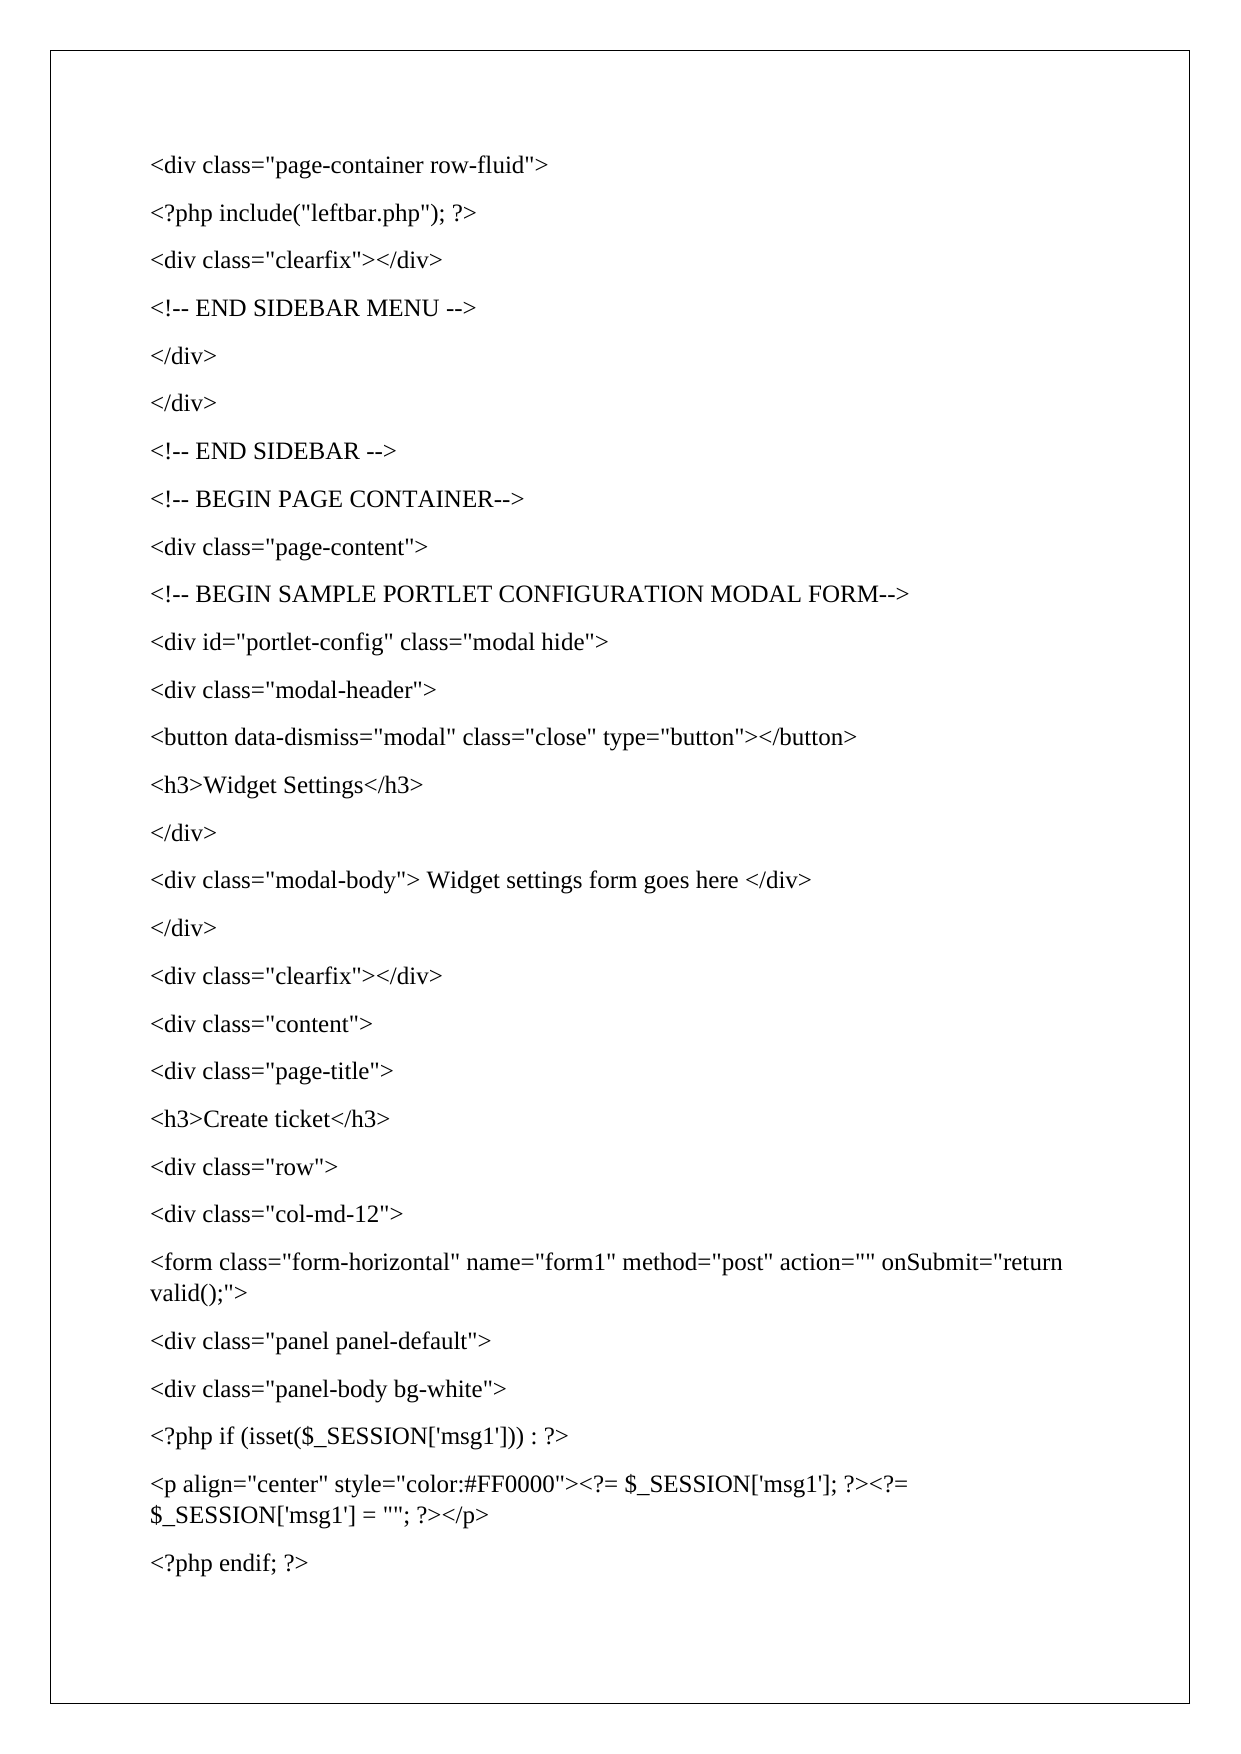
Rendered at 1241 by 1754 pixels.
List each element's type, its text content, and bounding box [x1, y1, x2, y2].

text <!-- END SIDEBAR MENU --> [150, 293, 1090, 322]
text <div class="col-md-12"> [150, 1199, 1090, 1228]
text <form class="form-horizontal" name="form1" method="post" action="" onSubmit="return valid();"> [150, 1247, 1090, 1307]
text <div class="row"> [150, 1152, 1090, 1181]
text <div class="modal-header"> [150, 675, 1090, 703]
text <button data-dismiss="modal" class="close" type="button"></button> [150, 722, 1090, 751]
text <p align="center" style="color:#FF0000"><?= $_SESSION['msg1']; ?><?= $_SESSION['msg1'] = ""; ?></p> [150, 1469, 1090, 1529]
text </div> [150, 341, 1090, 369]
text <h3>Widget Settings</h3> [150, 770, 1090, 799]
text <div class="panel panel-default"> [150, 1326, 1090, 1355]
text <div class="content"> [150, 1009, 1090, 1037]
text <div id="portlet-config" class="modal hide"> [150, 627, 1090, 656]
text <div class="page-container row-fluid"> [150, 150, 1090, 179]
text <!-- BEGIN PAGE CONTAINER--> [150, 484, 1090, 513]
text <?php include("leftbar.php"); ?> [150, 198, 1090, 226]
text </div> [150, 913, 1090, 942]
text </div> [150, 818, 1090, 847]
text <div class="clearfix"></div> [150, 961, 1090, 990]
text <div class="panel-body bg-white"> [150, 1374, 1090, 1402]
text </div> [150, 388, 1090, 417]
text <!-- BEGIN SAMPLE PORTLET CONFIGURATION MODAL FORM--> [150, 579, 1090, 608]
text <!-- END SIDEBAR --> [150, 436, 1090, 465]
text <?php if (isset($_SESSION['msg1'])) : ?> [150, 1421, 1090, 1450]
text <?php endif; ?> [150, 1548, 1090, 1577]
text <h3>Create ticket</h3> [150, 1104, 1090, 1133]
text <div class="page-title"> [150, 1056, 1090, 1085]
text <div class="modal-body"> Widget settings form goes here </div> [150, 866, 1090, 894]
text <div class="page-content"> [150, 532, 1090, 560]
text <div class="clearfix"></div> [150, 245, 1090, 274]
